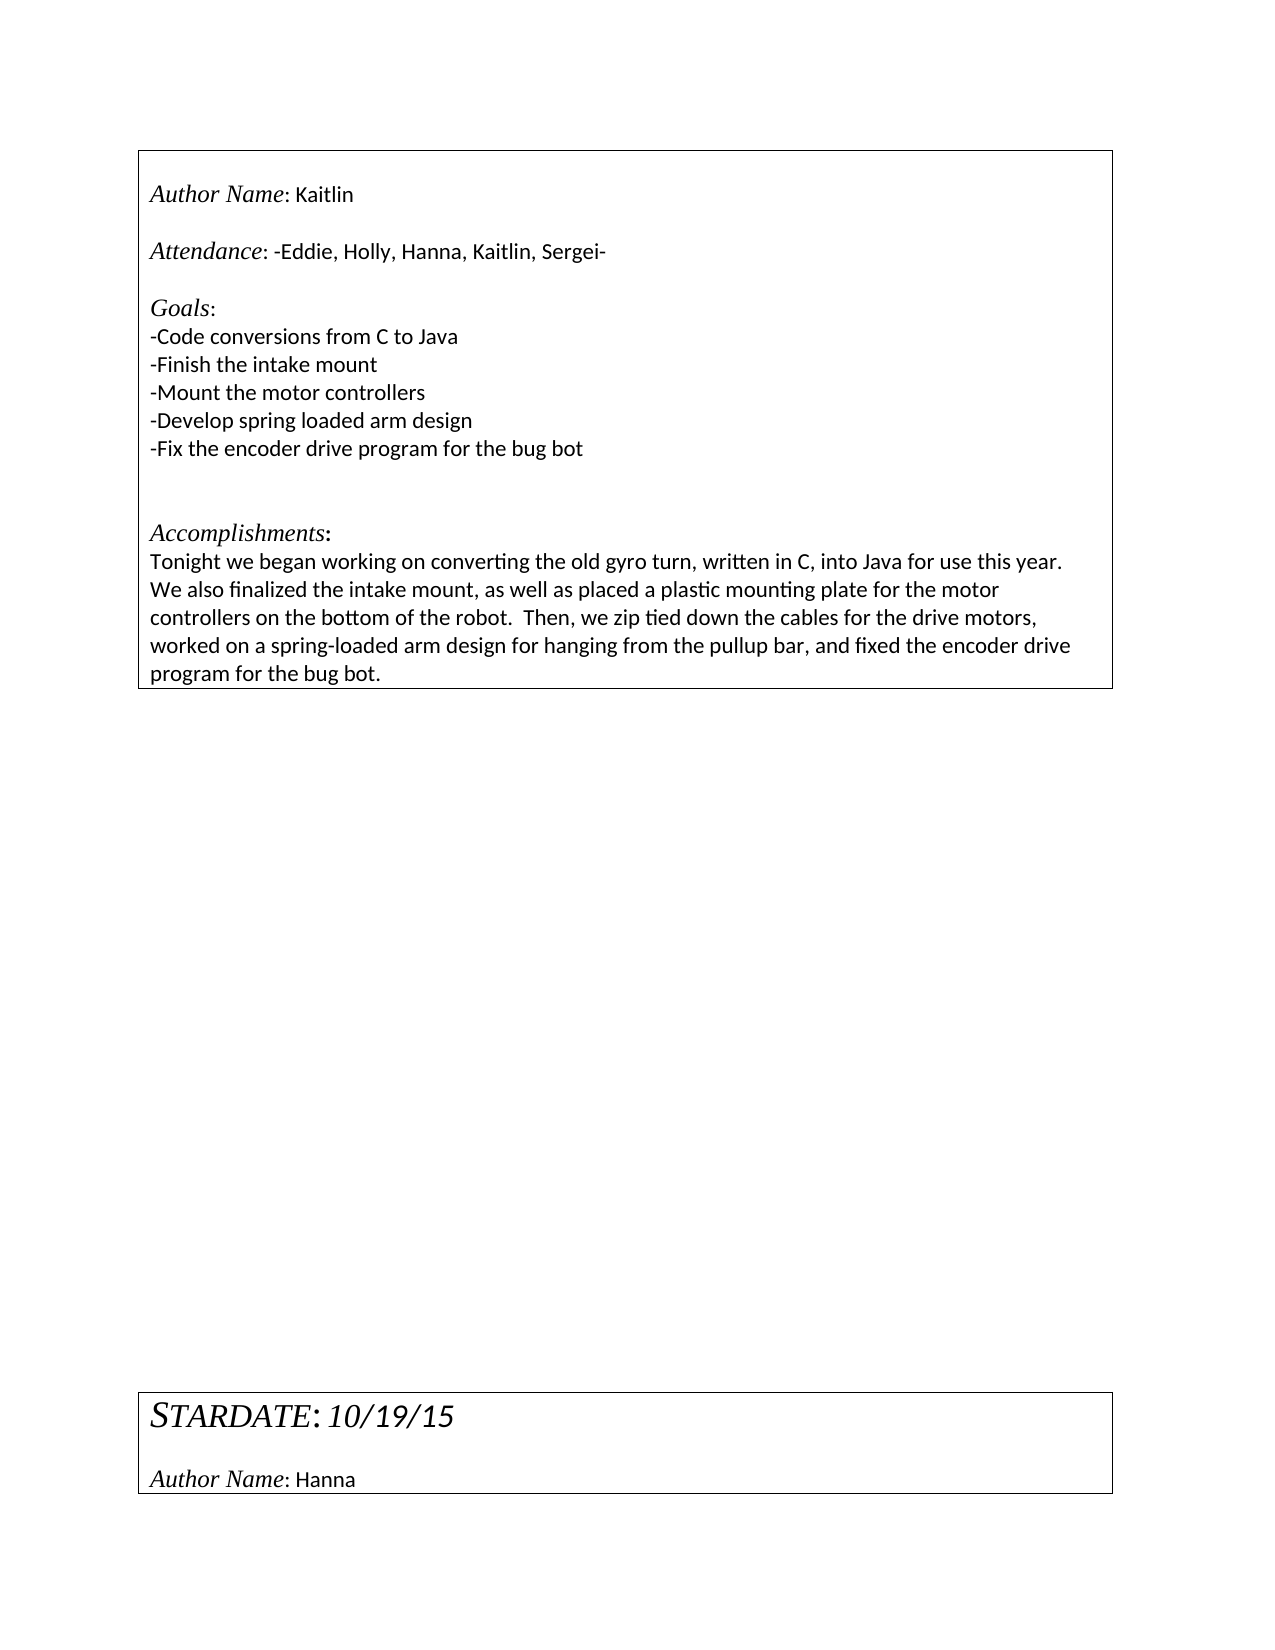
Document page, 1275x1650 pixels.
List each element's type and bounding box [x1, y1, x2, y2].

table_header [139, 151, 1112, 688]
table_header [139, 1393, 1112, 1493]
